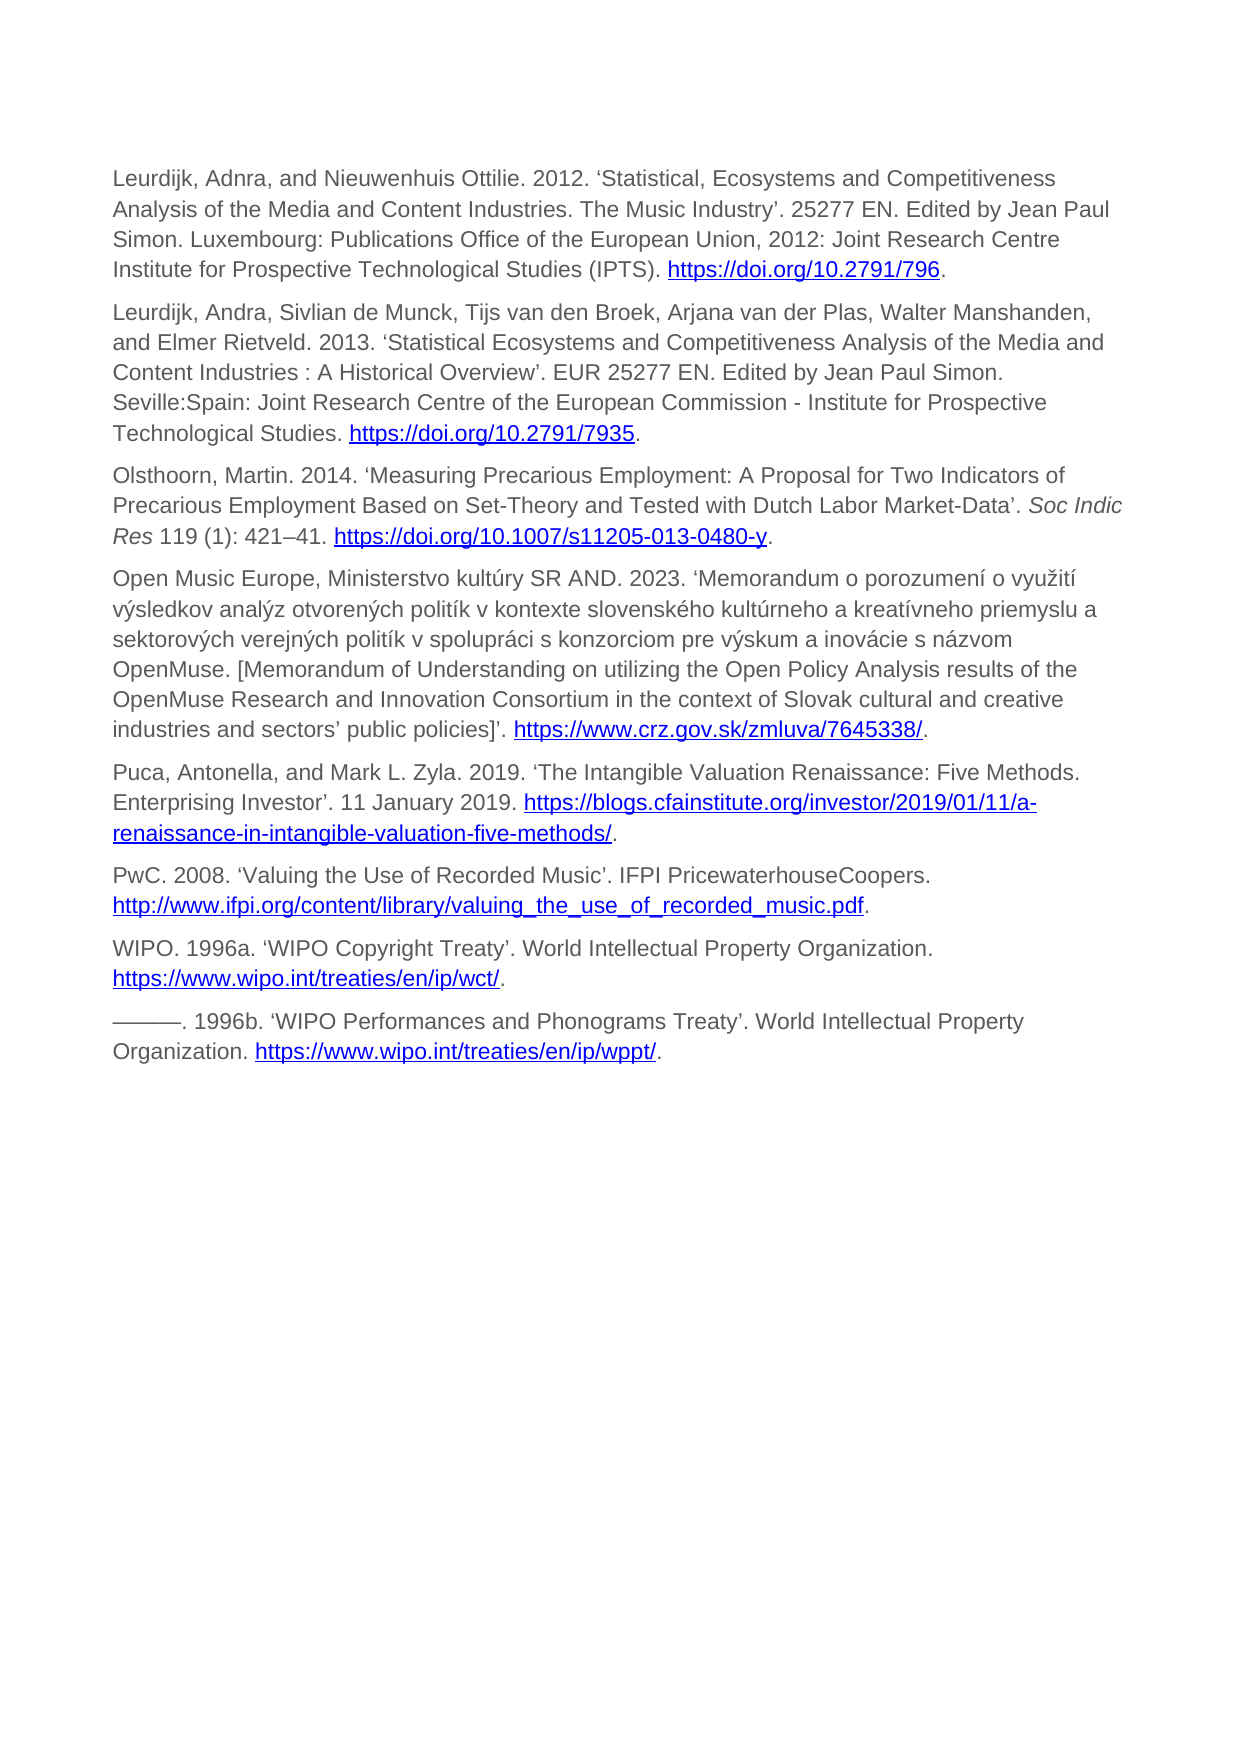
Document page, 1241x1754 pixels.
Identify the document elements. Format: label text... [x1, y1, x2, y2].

text ———. 1996b. ‘WIPO Performances and Phonograms Treaty’. World Intellectual Property Organization. https://www.wipo.int/treaties/en/ip/wppt/. [112, 1008, 1128, 1065]
text PwC. 2008. ‘Valuing the Use of Recorded Music’. IFPI PricewaterhouseCoopers. http://www.ifpi.org/content/library/valuing_the_use_of_recorded_music.pdf. [112, 862, 1128, 919]
text WIPO. 1996a. ‘WIPO Copyright Treaty’. World Intellectual Property Organization. https://www.wipo.int/treaties/en/ip/wct/. [112, 935, 1128, 992]
text Olsthoorn, Martin. 2014. ‘Measuring Precarious Employment: A Proposal for Two Indicators of Precarious Employment Based on Set-Theory and Tested with Dutch Labor Market-Data’. Soc Indic Res 119 (1): 421–41. https://doi.org/10.1007/s11205-013-0480-y. [112, 462, 1128, 549]
text Leurdijk, Andra, Sivlian de Munck, Tijs van den Broek, Arjana van der Plas, Walter Manshanden, and Elmer Rietveld. 2013. ‘Statistical Ecosystems and Competitiveness Analysis of the Media and Content Industries : A Historical Overview’. EUR 25277 EN. Edited by Jean Paul Simon. Seville:Spain: Joint Research Centre of the European Commission - Institute for Prospective Technological Studies. https://doi.org/10.2791/7935. [112, 299, 1128, 446]
text Puca, Antonella, and Mark L. Zyla. 2019. ‘The Intangible Valuation Renaissance: Five Methods. Enterprising Investor’. 11 January 2019. https://blogs.cfainstitute.org/investor/2019/01/11/a-renaissance-in-intangible-valuation-five-methods/. [112, 759, 1128, 846]
text Leurdijk, Adnra, and Nieuwenhuis Ottilie. 2012. ‘Statistical, Ecosystems and Competitiveness Analysis of the Media and Content Industries. The Music Industry’. 25277 EN. Edited by Jean Paul Simon. Luxembourg: Publications Office of the European Union, 2012: Joint Research Centre Institute for Prospective Technological Studies (IPTS). https://doi.org/10.2791/796. [112, 165, 1128, 282]
text Open Music Europe, Ministerstvo kultúry SR AND. 2023. ‘Memorandum o porozumení o využití výsledkov analýz otvorených politík v kontexte slovenského kultúrneho a kreatívneho priemyslu a sektorových verejných politík v spolupráci s konzorciom pre výskum a inovácie s názvom OpenMuse. [Memorandum of Understanding on utilizing the Open Policy Analysis results of the OpenMuse Research and Innovation Consortium in the context of Slovak cultural and creative industries and sectors’ public policies]’. https://www.crz.gov.sk/zmluva/7645338/. [112, 565, 1128, 743]
